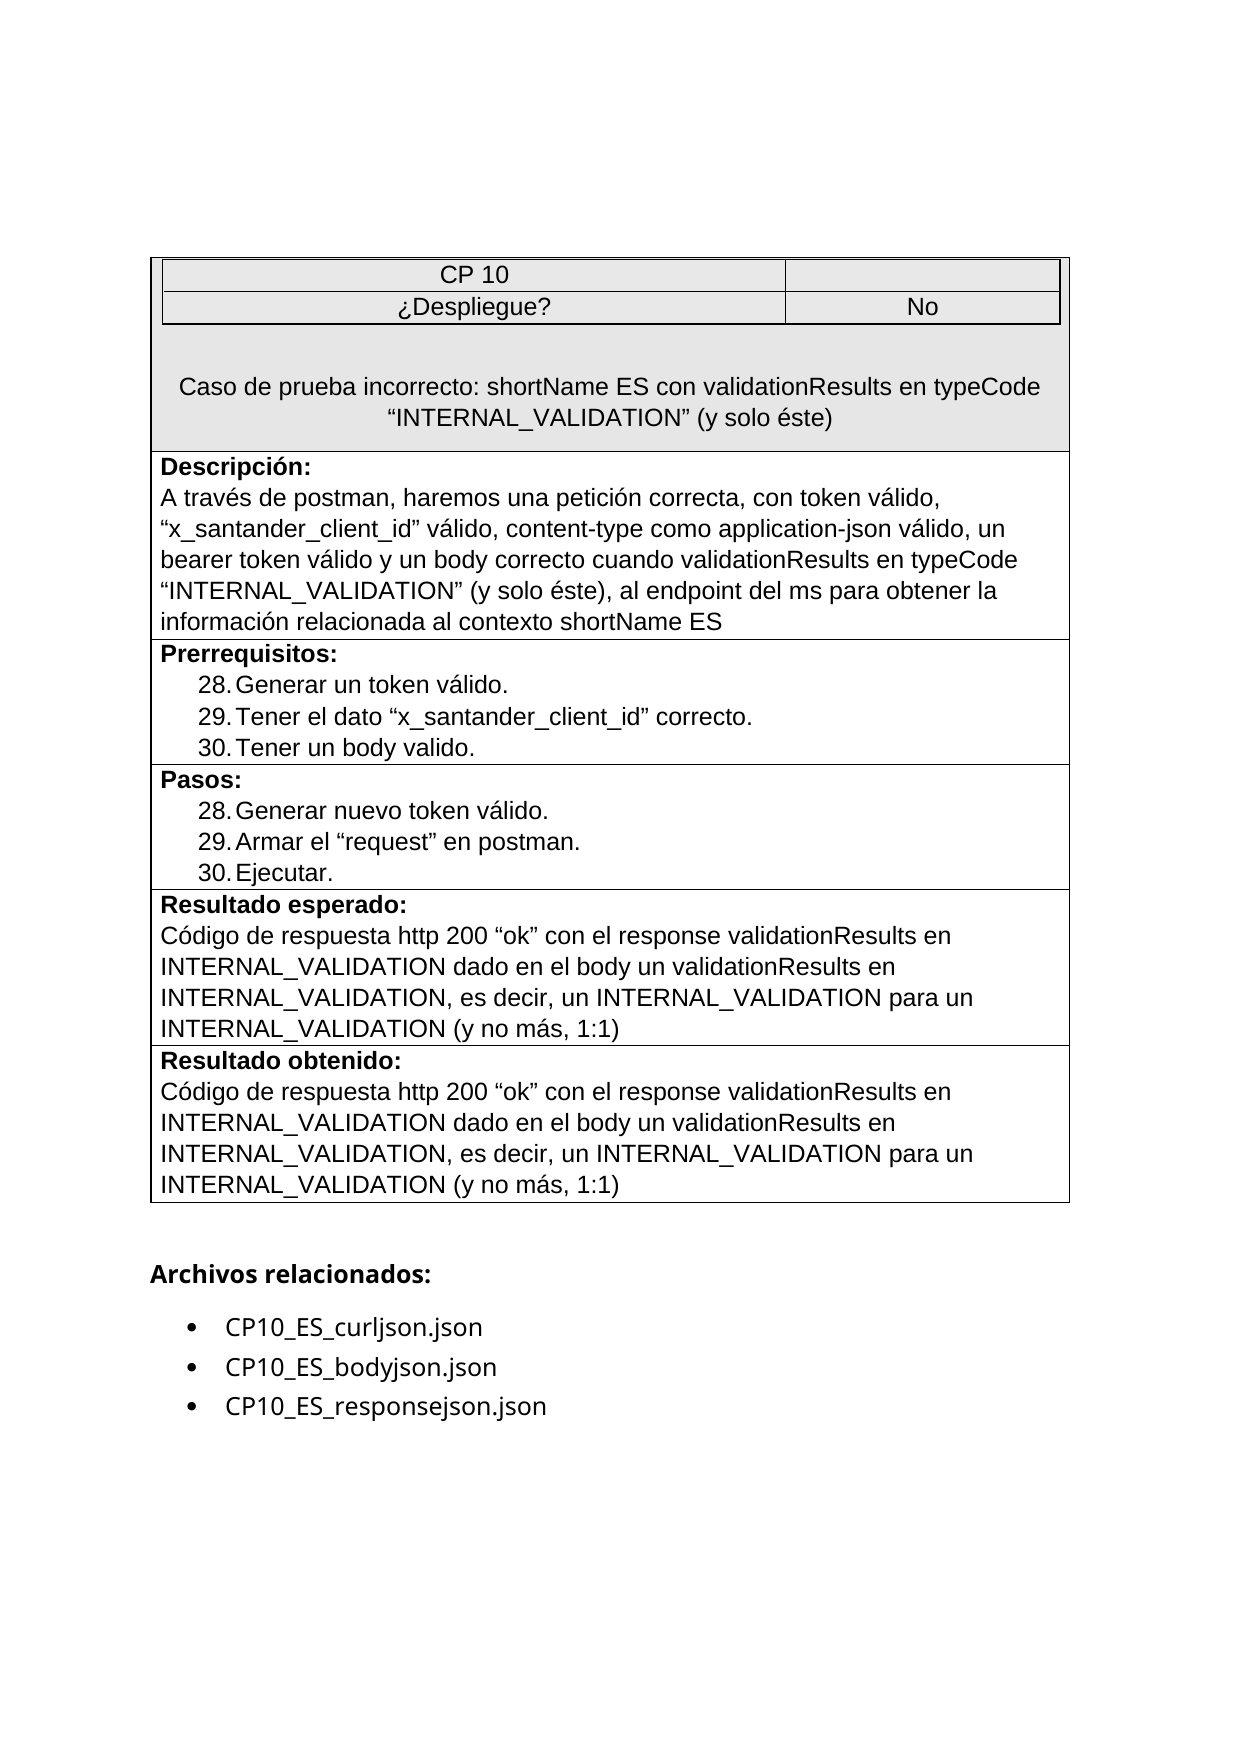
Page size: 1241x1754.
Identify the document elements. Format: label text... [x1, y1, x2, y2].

table_cell Descripción: A través de postman, haremos una petición correcta, con token válido, “x_santander_client_id” válido, content-type como application-json válido, un bearer token válido y un body correcto cuando validationResults en typeCode “INTERNAL_VALIDATION” (y solo éste), al endpoint del ms para obtener la información relacionada al contexto shortName ES [152, 452, 1069, 638]
list CP10_ES_responsejson.json [187, 1389, 1090, 1423]
table_cell Resultado obtenido: Código de respuesta http 200 “ok” con el response validationResults en INTERNAL_VALIDATION dado en el body un validationResults en INTERNAL_VALIDATION, es decir, un INTERNAL_VALIDATION para un INTERNAL_VALIDATION (y no más, 1:1) [152, 1046, 1069, 1201]
table_cell Prerrequisitos: Generar un token válido. Tener el dato “x_santander_client_id” correcto. Tener un body valido. [152, 640, 1069, 764]
list CP10_ES_bodyjson.json [187, 1349, 1090, 1383]
list CP10_ES_curljson.json [187, 1310, 1090, 1344]
table_cell Resultado esperado: Código de respuesta http 200 “ok” con el response validationResults en INTERNAL_VALIDATION dado en el body un validationResults en INTERNAL_VALIDATION, es decir, un INTERNAL_VALIDATION para un INTERNAL_VALIDATION (y no más, 1:1) [152, 890, 1069, 1045]
text Archivos relacionados: [150, 1256, 1090, 1290]
table_cell Pasos: Generar nuevo token válido. Armar el “request” en postman. Ejecutar. [152, 765, 1069, 889]
table_header Caso de prueba incorrecto: shortName ES con validationResults en typeCode “INTERNAL_VALIDATION” (y solo éste) [152, 258, 1069, 451]
